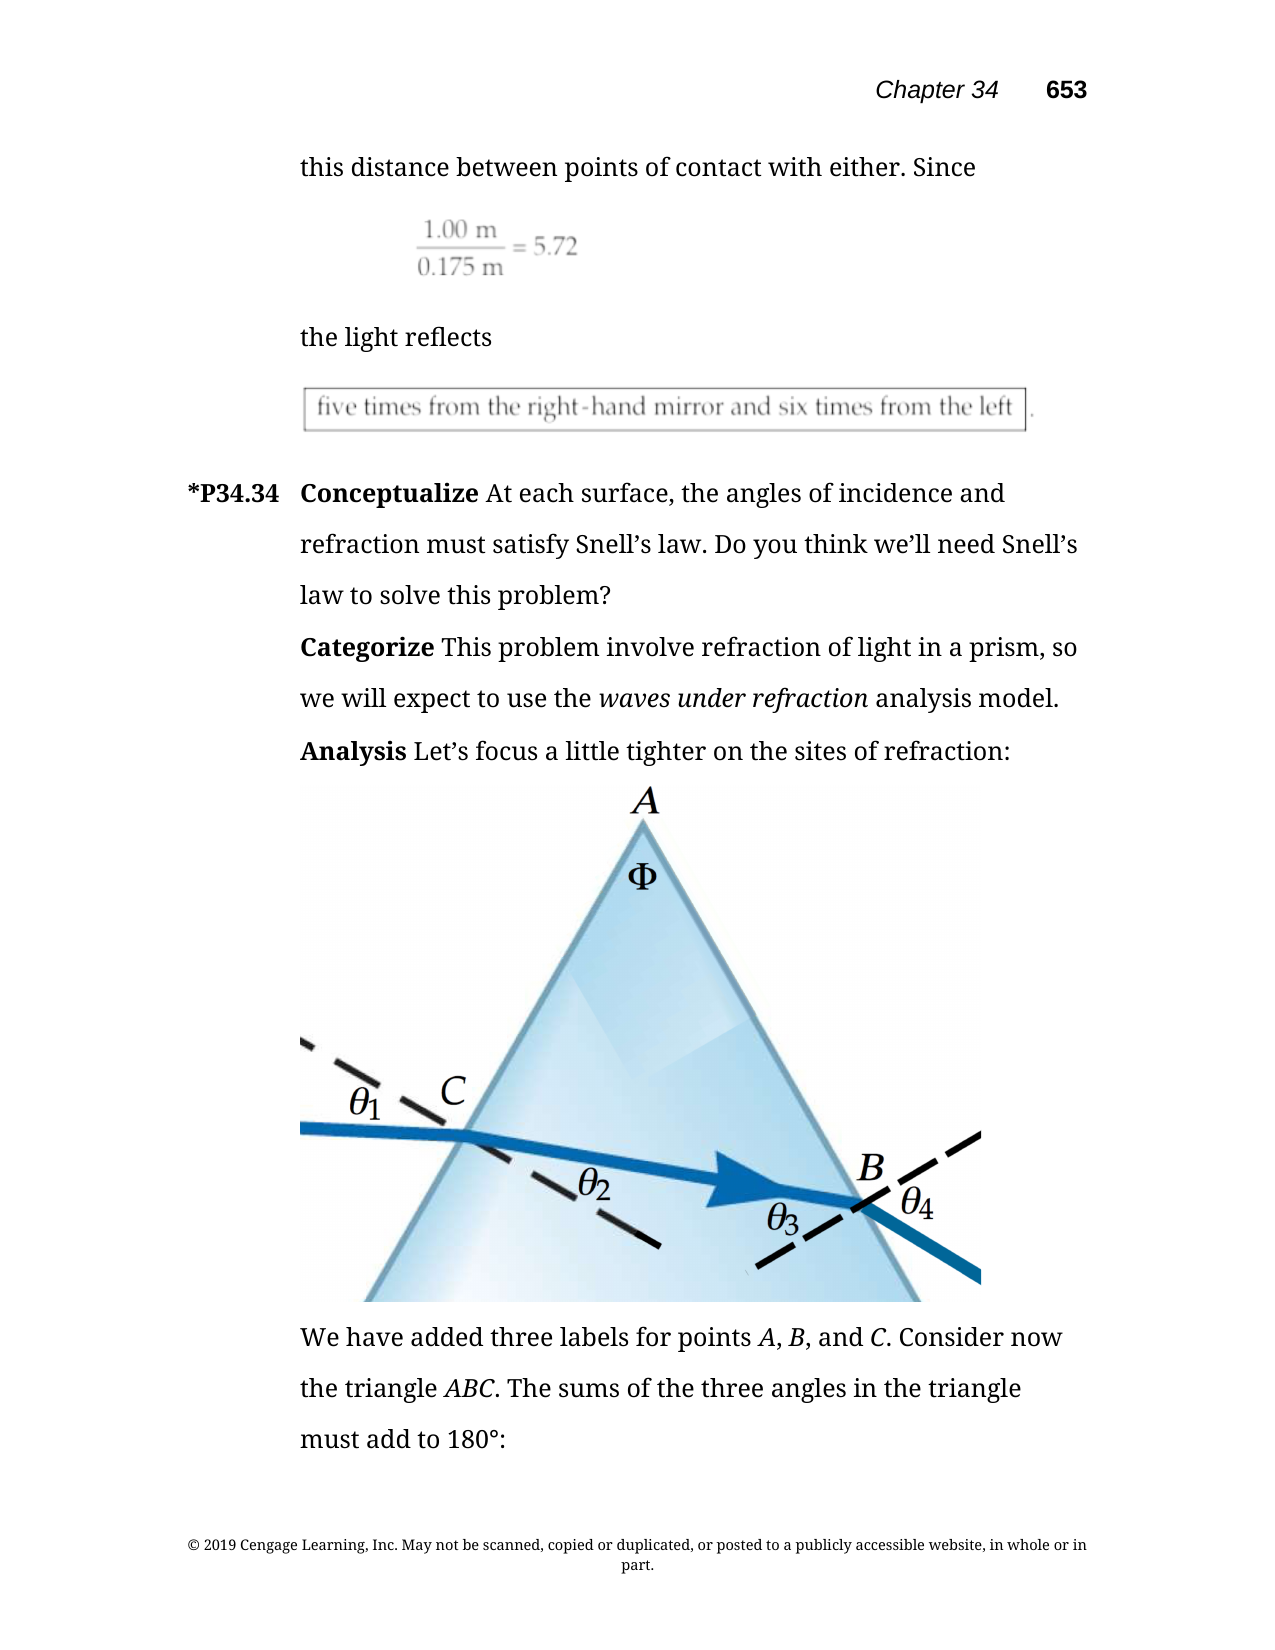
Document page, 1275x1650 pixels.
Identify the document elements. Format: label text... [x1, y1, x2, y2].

text We have added three labels for points A, B, and C. Consider now the triangle ABC. The sums of the three angles in the triangle must add to 180°: [300, 1319, 1087, 1456]
text the light reflects [187, 320, 1087, 354]
text Categorize This problem involve refraction of light in a prism, so we will expect to use the waves under refraction analysis model. [300, 630, 1087, 715]
text Analysis Let’s focus a little tighter on the sites of refraction: [300, 733, 1087, 767]
picture [300, 785, 982, 1302]
text *P34.34 Conceptualize At each surface, the angles of incidence and refraction must satisfy Snell’s law. Do you think we’ll need Snell’s law to solve this problem? [187, 476, 1087, 612]
text It bounces between the mirrors with this distance between points of contact with either. Since [187, 150, 1087, 184]
